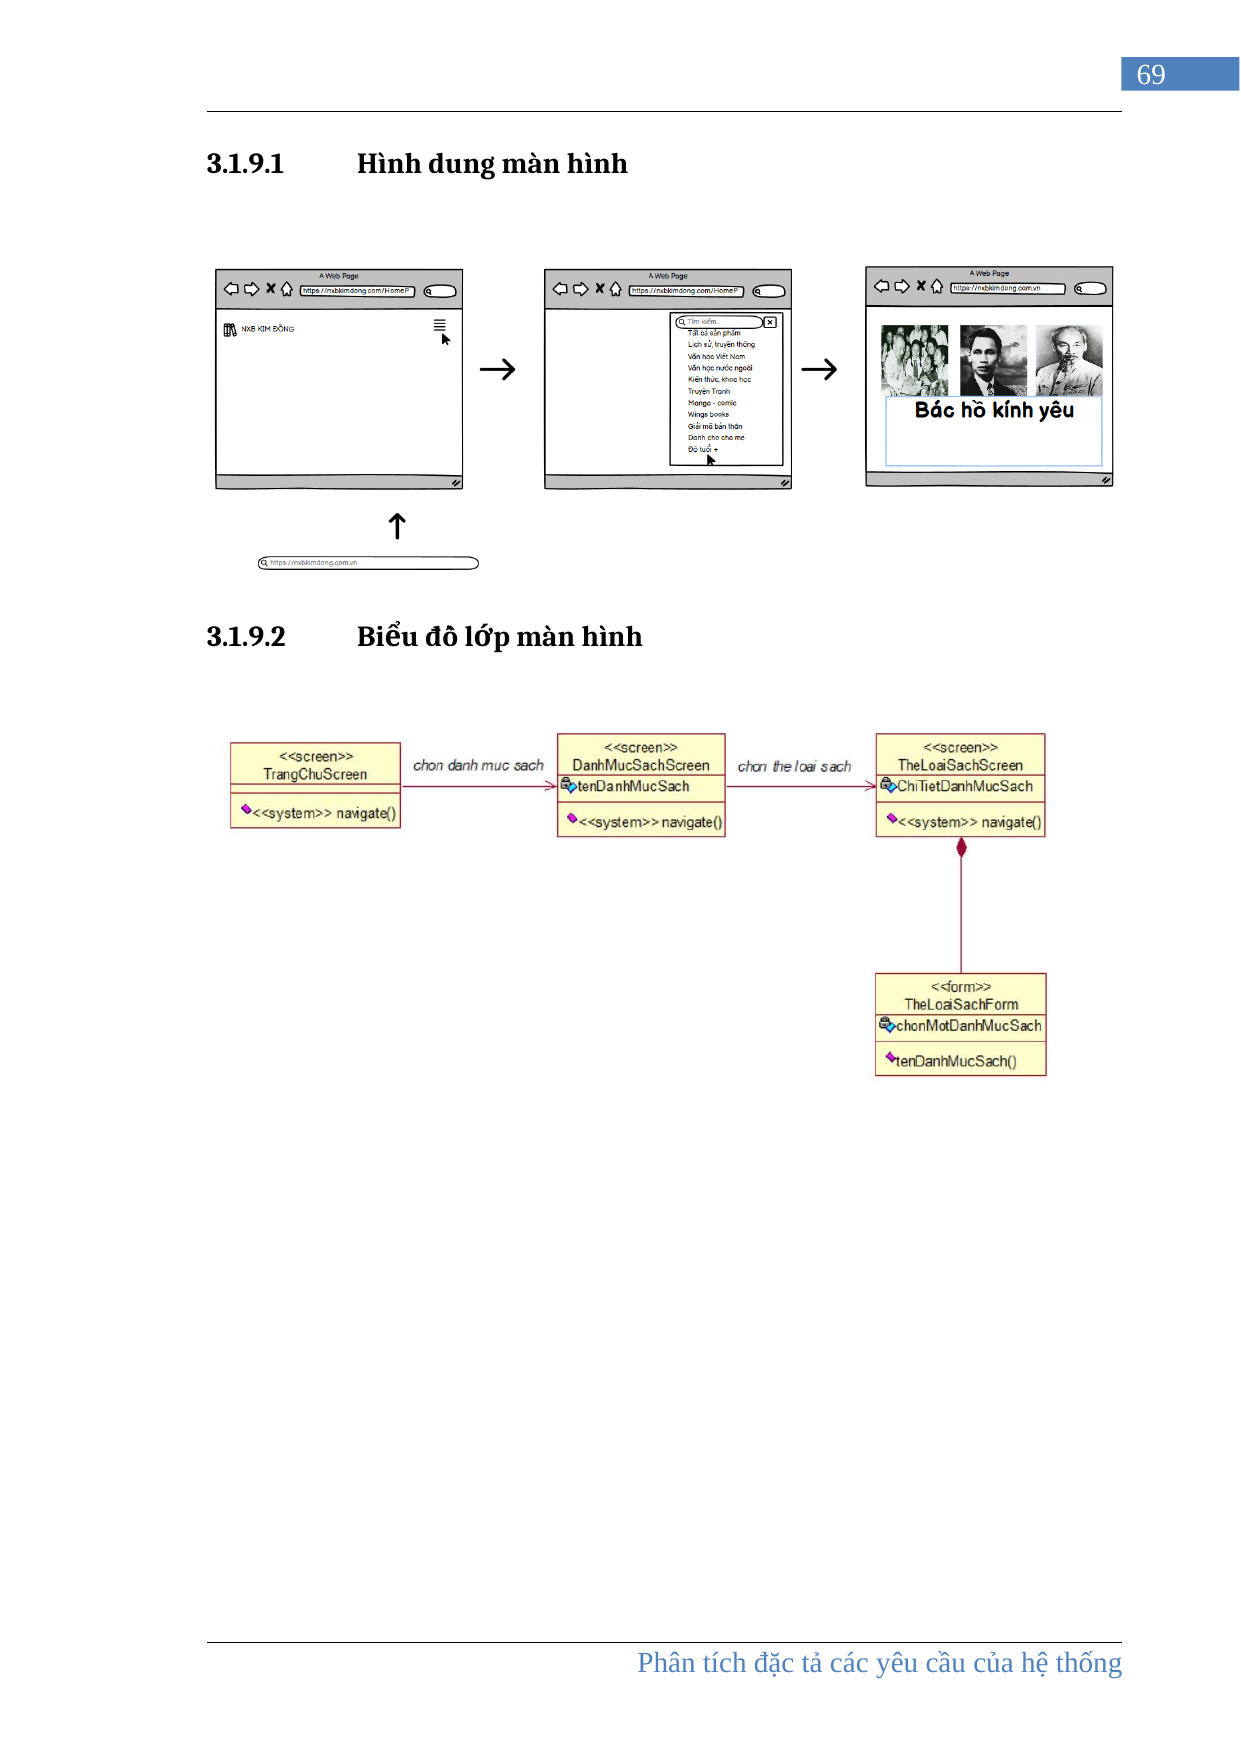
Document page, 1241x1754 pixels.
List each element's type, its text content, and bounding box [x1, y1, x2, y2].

subtitle Hình dung màn hình [207, 148, 1122, 181]
subtitle Biểu đồ lớp màn hình [207, 620, 1122, 654]
picture [206, 260, 1123, 583]
picture [206, 683, 1123, 1115]
